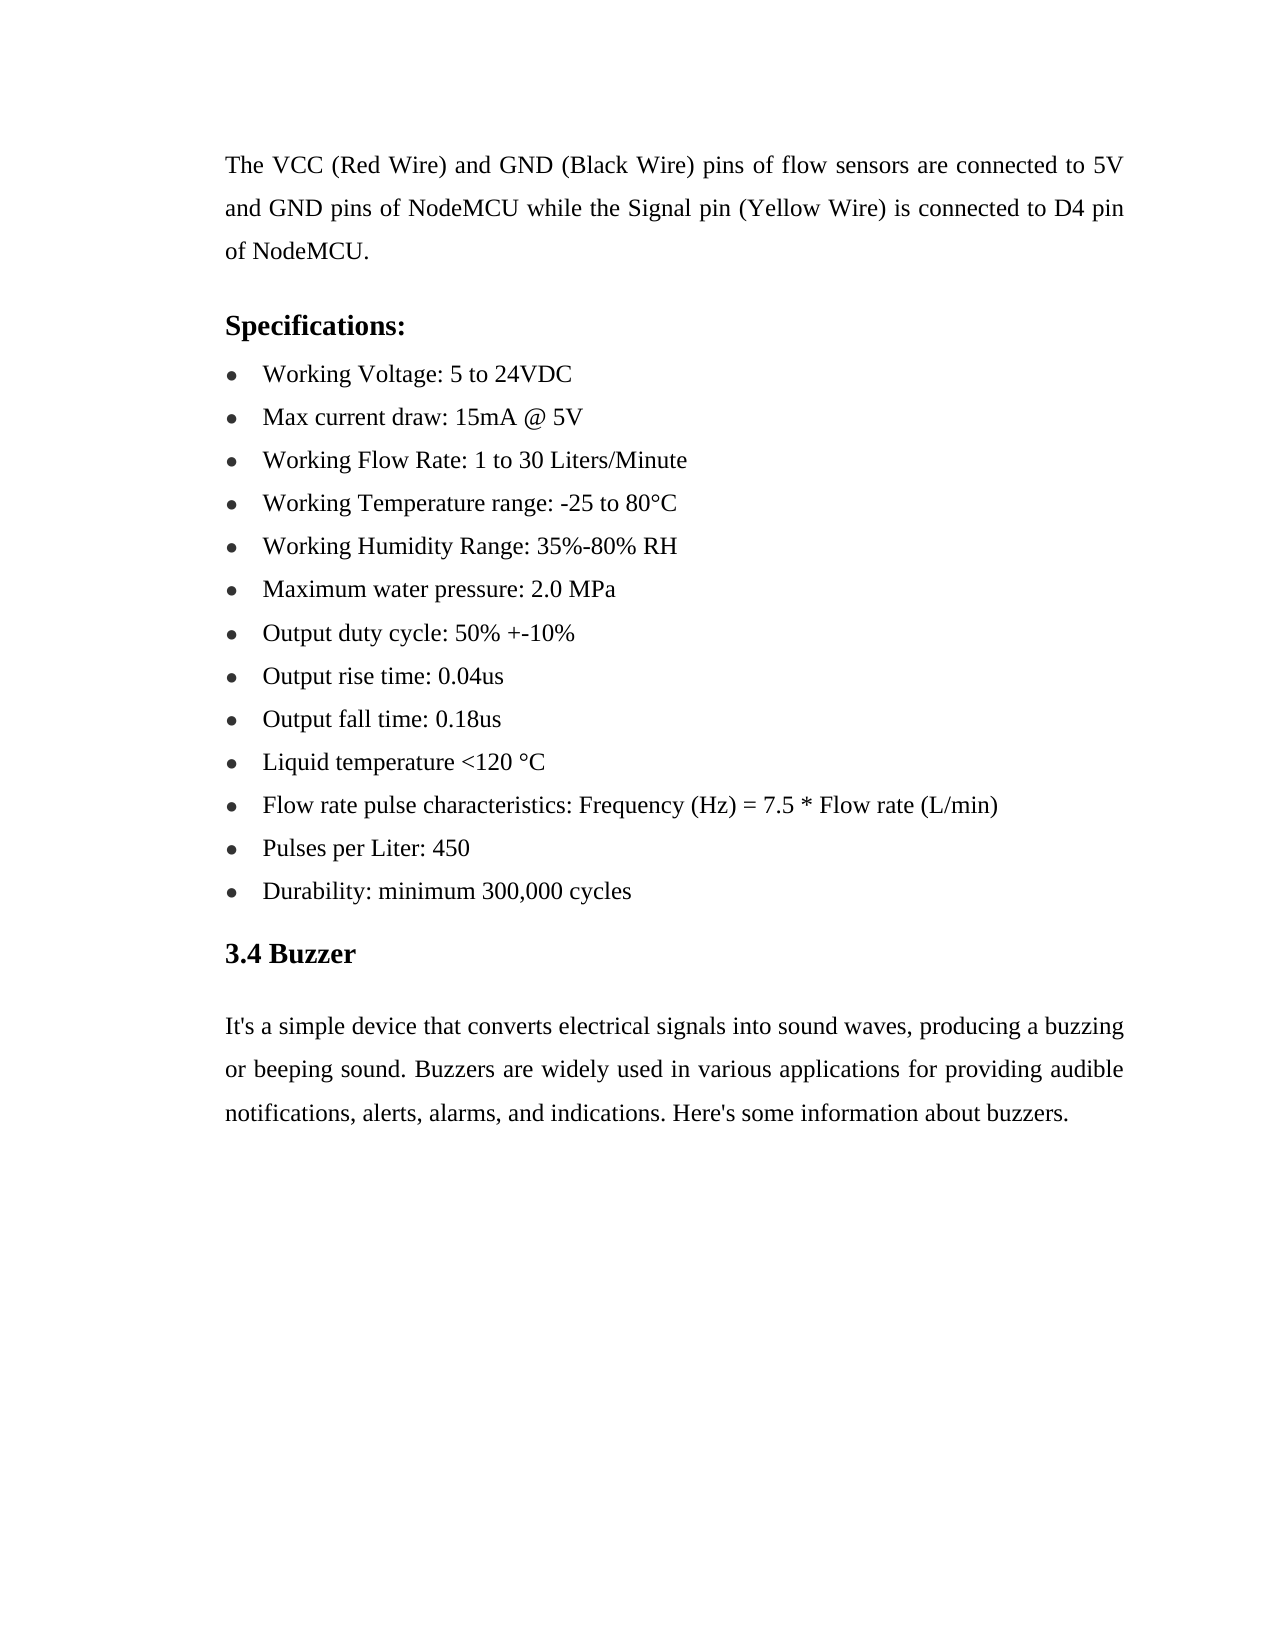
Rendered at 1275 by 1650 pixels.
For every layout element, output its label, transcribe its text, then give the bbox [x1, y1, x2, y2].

text It's a simple device that converts electrical signals into sound waves, producing a buzzing or beeping sound. Buzzers are widely used in various applications for providing audible notifications, alerts, alarms, and indications. Here's some information about buzzers. [225, 1011, 1125, 1126]
list Working Humidity Range: 35%-80% RH [225, 531, 1125, 560]
list Output fall time: 0.18us [225, 704, 1125, 733]
list Max current draw: 15mA @ 5V [225, 402, 1125, 431]
text Specifications: [225, 308, 1125, 342]
list Output duty cycle: 50% +-10% [225, 618, 1125, 646]
text 3.4 Buzzer [225, 936, 1125, 970]
list Output rise time: 0.04us [225, 661, 1125, 689]
list Pulses per Liter: 450 [225, 833, 1125, 862]
list Working Flow Rate: 1 to 30 Liters/Minute [225, 445, 1125, 474]
list Maximum water pressure: 2.0 MPa [225, 574, 1125, 603]
list Working Temperature range: -25 to 80°C [225, 488, 1125, 517]
text The VCC (Red Wire) and GND (Black Wire) pins of flow sensors are connected to 5V and GND pins of NodeMCU while the Signal pin (Yellow Wire) is connected to D4 pin of NodeMCU. [225, 150, 1125, 265]
list Liquid temperature <120 °C [225, 747, 1125, 776]
list Working Voltage: 5 to 24VDC [225, 359, 1125, 388]
list Flow rate pulse characteristics: Frequency (Hz) = 7.5 * Flow rate (L/min) [225, 790, 1125, 819]
list Durability: minimum 300,000 cycles [225, 876, 1125, 905]
